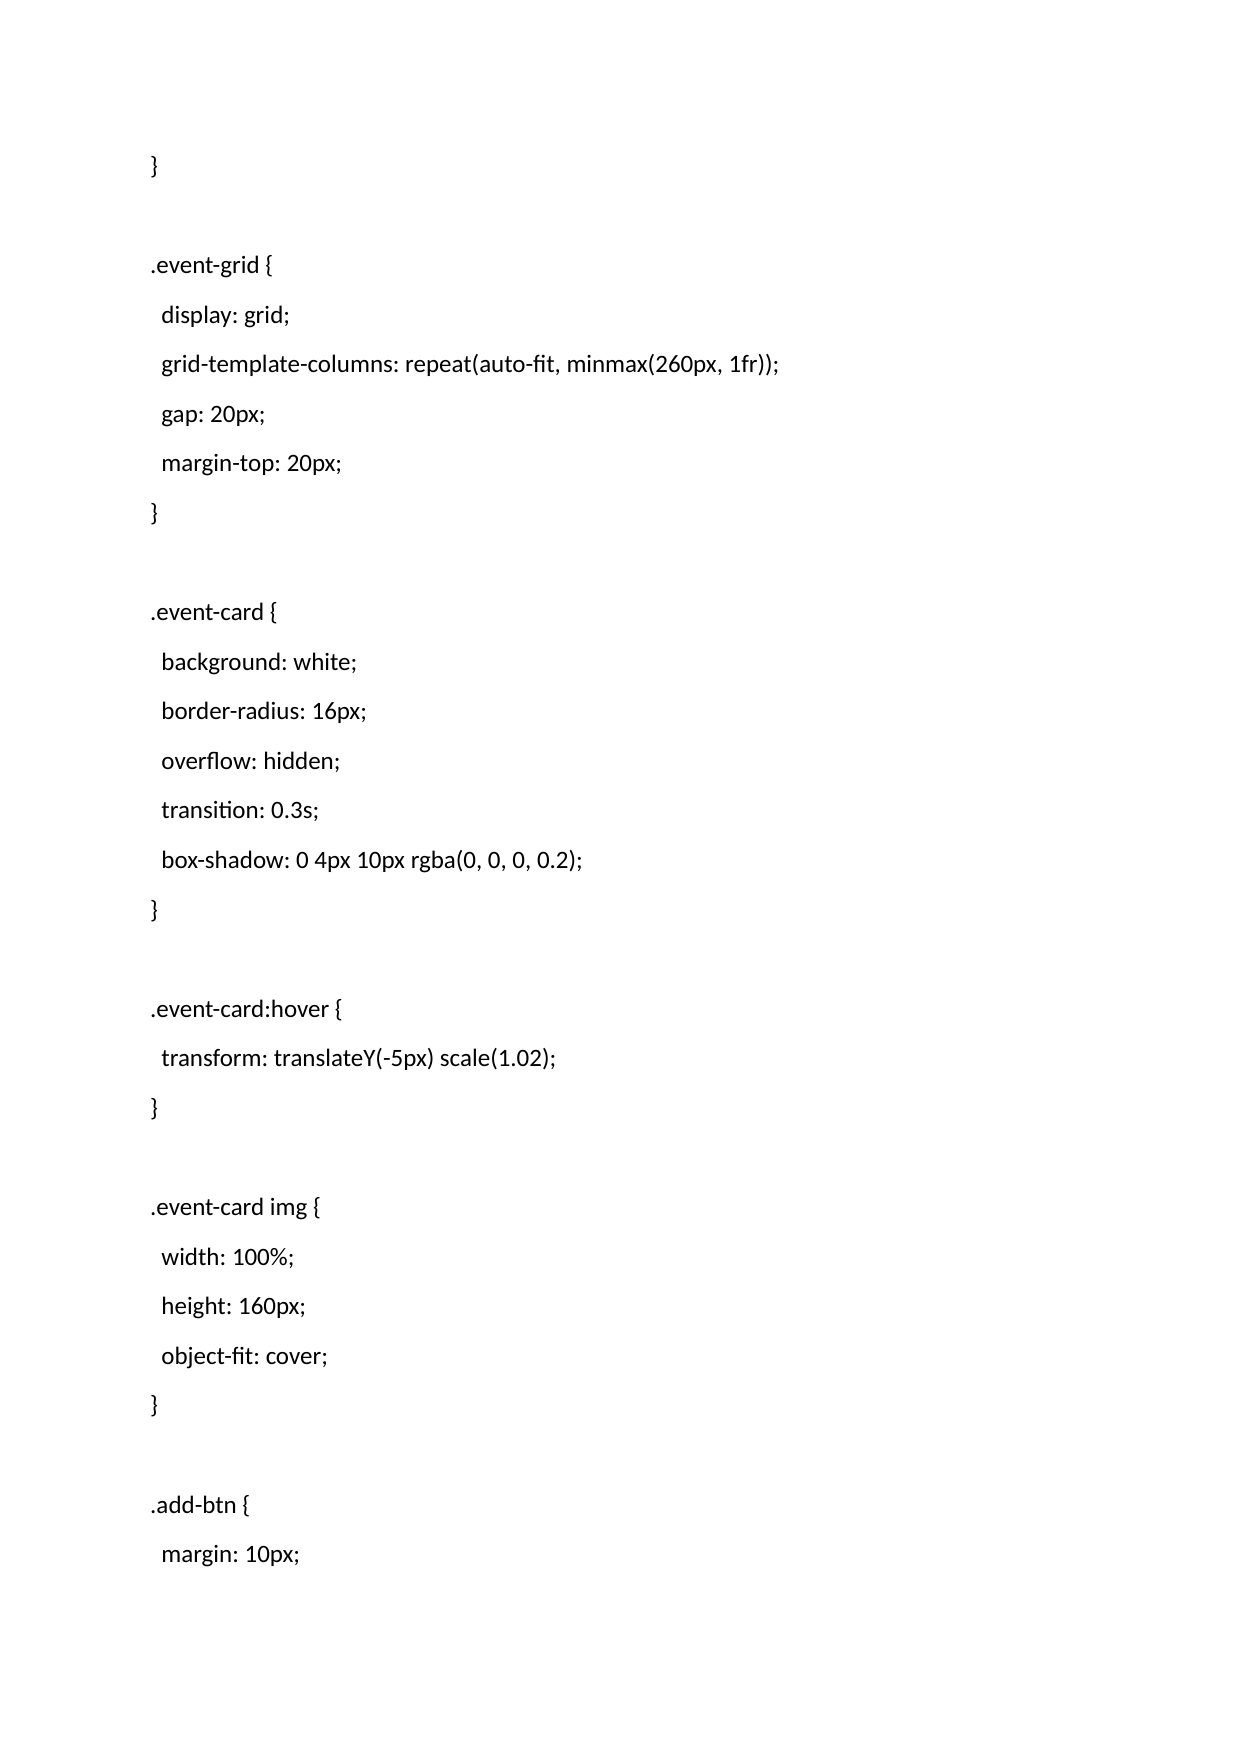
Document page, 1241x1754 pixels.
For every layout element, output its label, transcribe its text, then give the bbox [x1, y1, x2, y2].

text height: 160px; [150, 1290, 1090, 1321]
text .event-card { [150, 596, 1090, 627]
text display: grid; [150, 299, 1090, 329]
text .add-btn { [150, 1489, 1090, 1519]
text overflow: hidden; [150, 745, 1090, 776]
text box-shadow: 0 4px 10px rgba(0, 0, 0, 0.2); [150, 844, 1090, 875]
text } [150, 1389, 1090, 1420]
text transform: translateY(-5px) scale(1.02); [150, 1042, 1090, 1073]
text transition: 0.3s; [150, 794, 1090, 825]
text .event-grid { [150, 249, 1090, 280]
text } [150, 894, 1090, 924]
text margin: 10px; [150, 1538, 1090, 1569]
text grid-template-columns: repeat(auto-fit, minmax(260px, 1fr)); [150, 348, 1090, 379]
text } [150, 1092, 1090, 1123]
text object-fit: cover; [150, 1340, 1090, 1371]
text gap: 20px; [150, 398, 1090, 428]
text margin-top: 20px; [150, 447, 1090, 478]
text border-radius: 16px; [150, 695, 1090, 726]
text } [150, 497, 1090, 528]
text background: white; [150, 646, 1090, 676]
text .event-card:hover { [150, 993, 1090, 1023]
text .event-card img { [150, 1191, 1090, 1222]
text width: 100%; [150, 1241, 1090, 1271]
text } [150, 150, 1090, 181]
